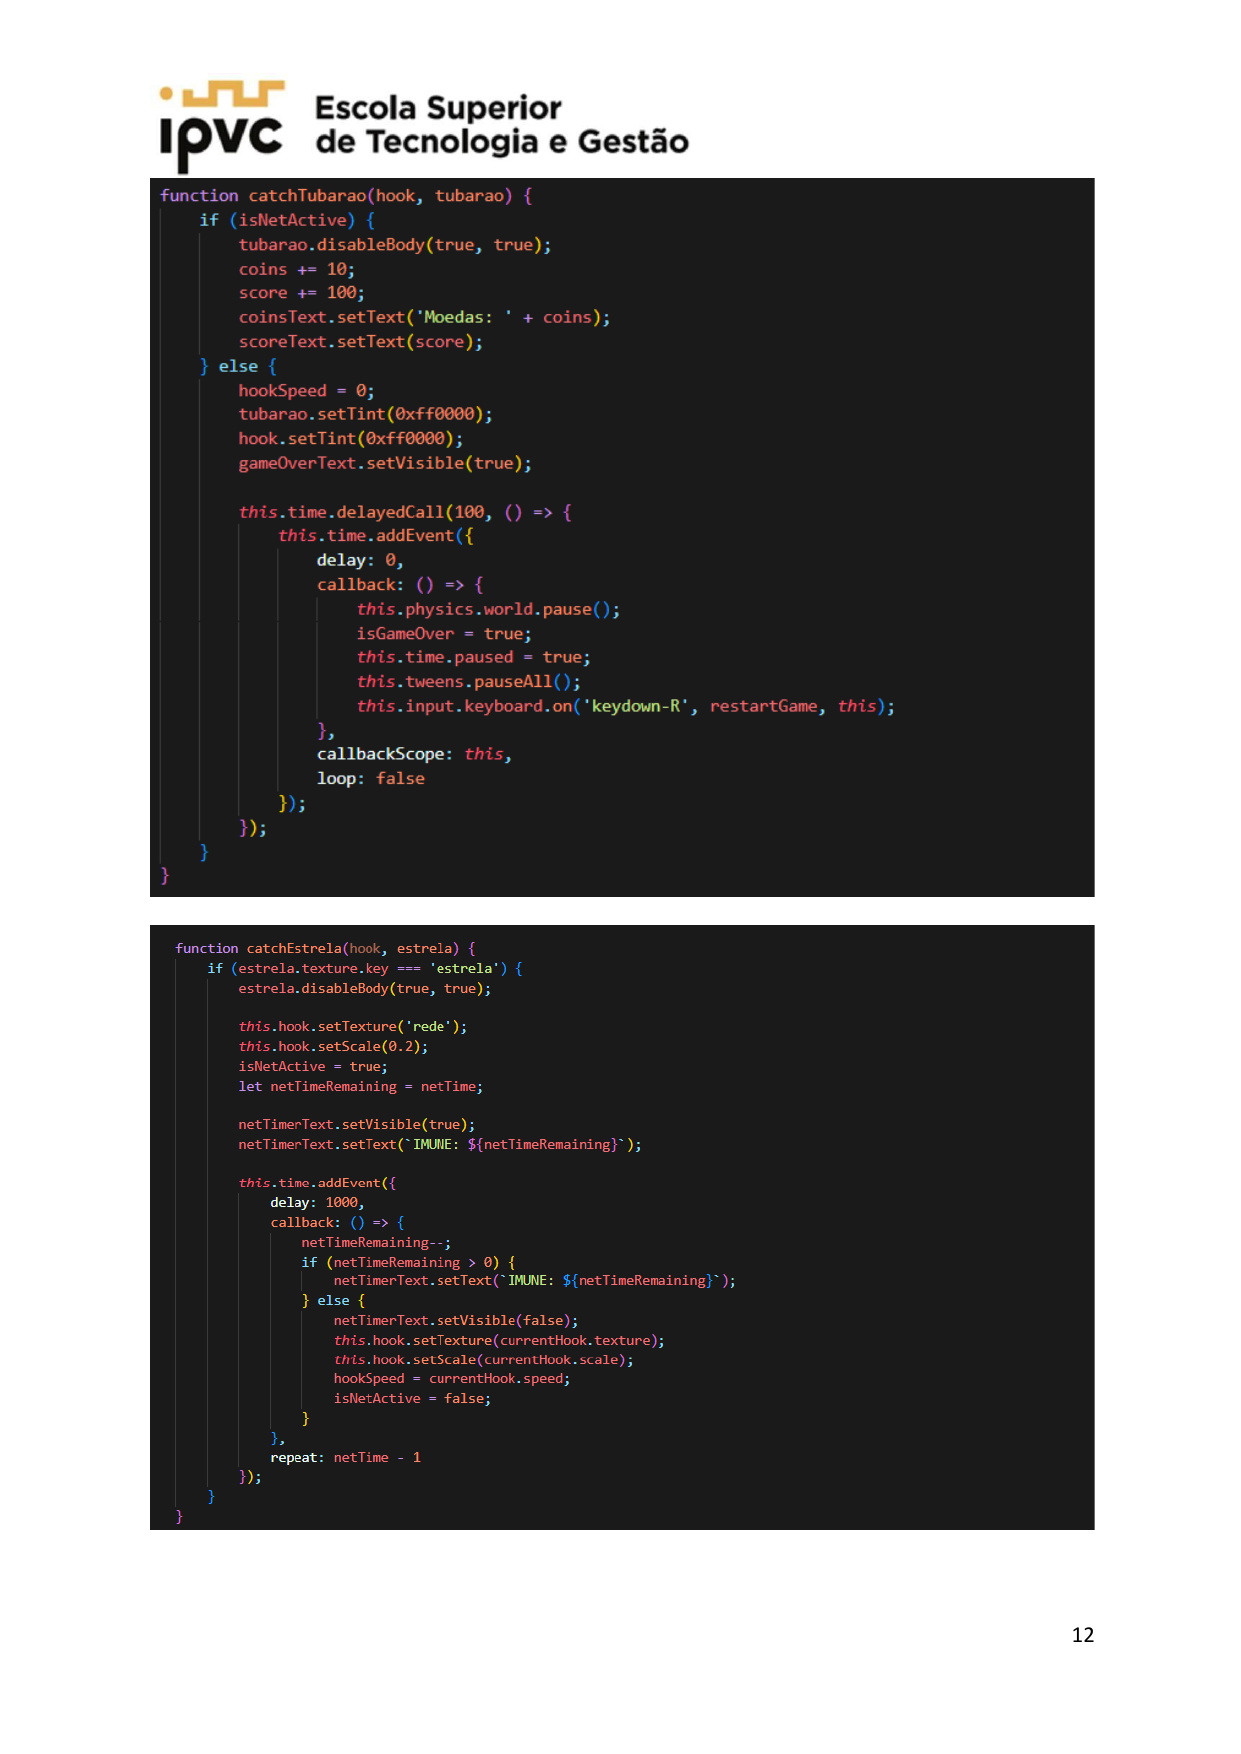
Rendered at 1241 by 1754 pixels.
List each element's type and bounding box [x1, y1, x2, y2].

picture [150, 73, 1095, 897]
picture [150, 925, 1095, 1530]
